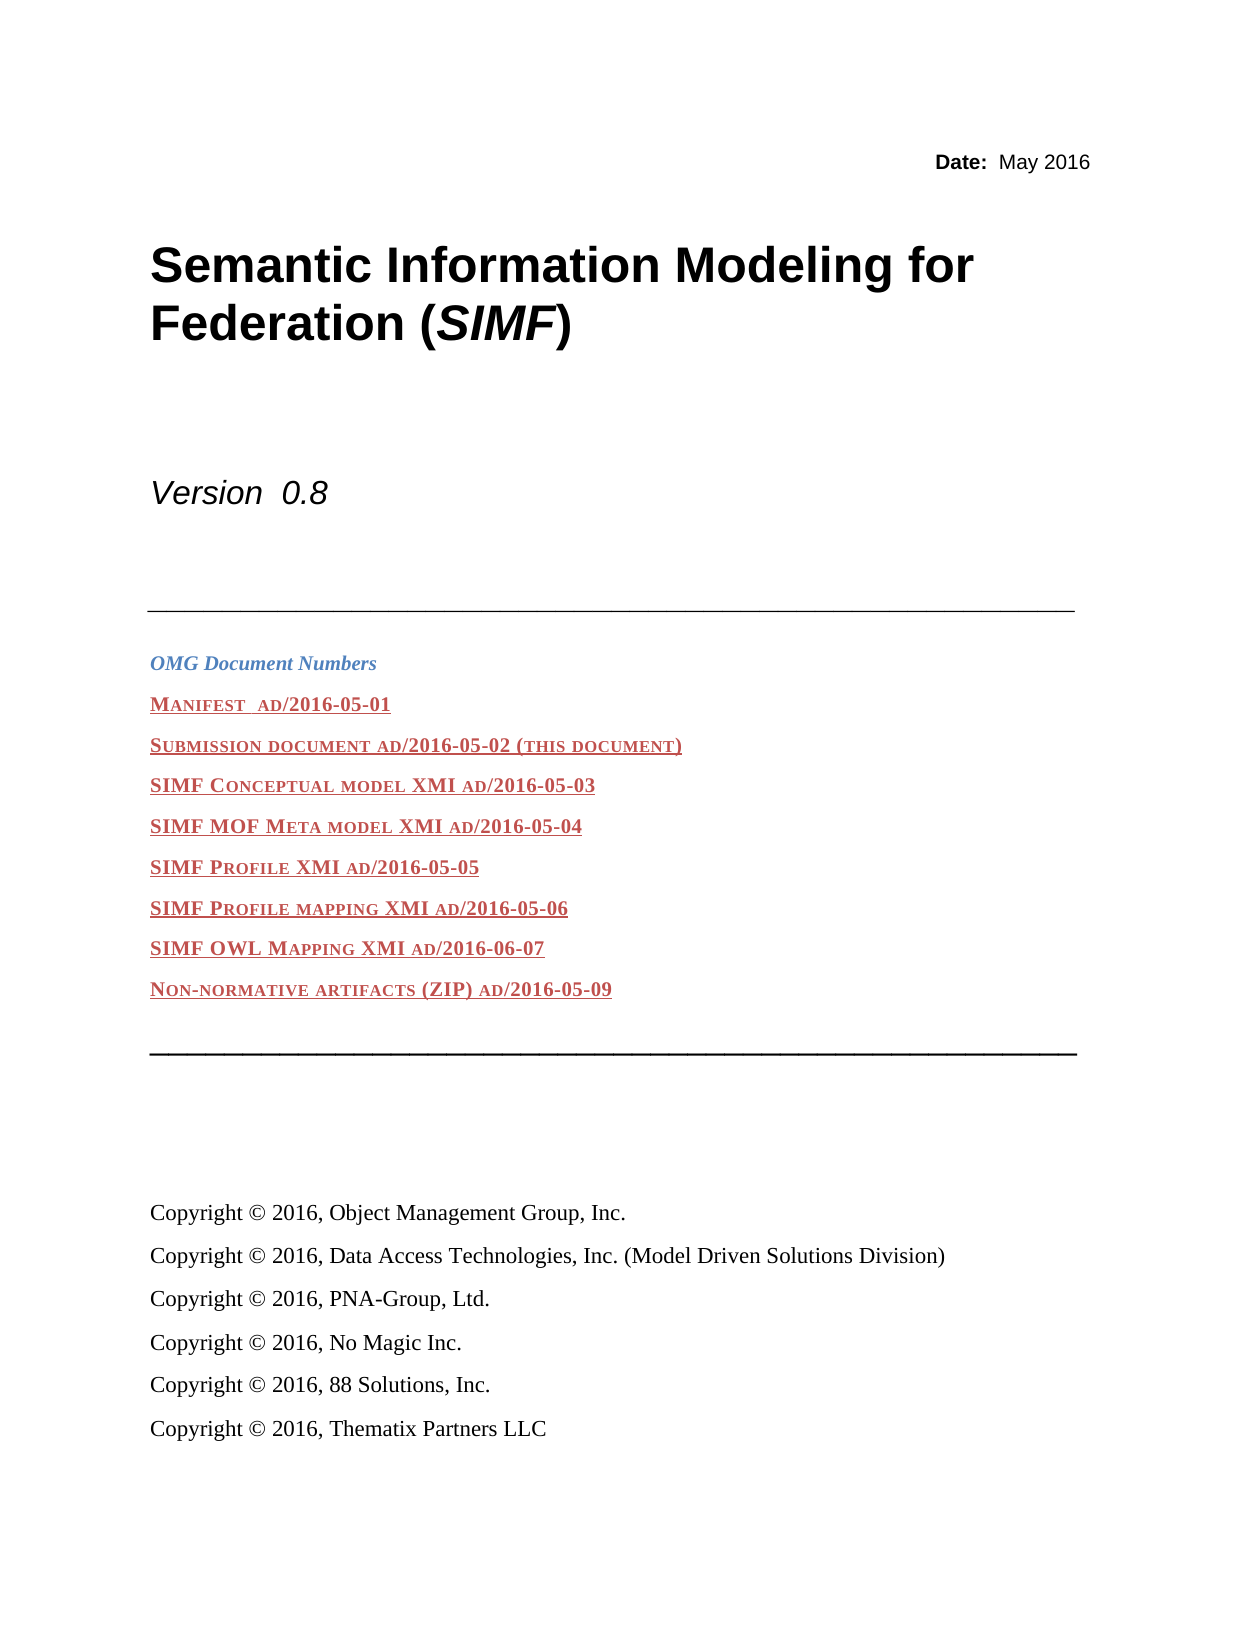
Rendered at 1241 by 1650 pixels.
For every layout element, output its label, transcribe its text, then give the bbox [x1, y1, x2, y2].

text SIMF Profile mapping XMI ad/2016-05-06 [150, 896, 1090, 919]
text SIMF OWL Mapping XMI ad/2016-06-07 [150, 936, 1090, 960]
text SIMF MOF Meta model XMI ad/2016-05-04 [150, 814, 1090, 838]
text __________________________________________________ [150, 1018, 1090, 1056]
text Date: May 2016 [150, 150, 1090, 174]
text Manifest ad/2016-05-01 [150, 692, 1090, 716]
text SIMF Conceptual model XMI ad/2016-05-03 [150, 773, 1090, 797]
text Copyright © 2016, PNA-Group, Ltd. [150, 1286, 1090, 1312]
text Copyright © 2016, No Magic Inc. [150, 1328, 1090, 1355]
text SIMF Profile XMI ad/2016-05-05 [150, 855, 1090, 879]
text Submission document ad/2016-05-02 (this document) [150, 733, 1090, 757]
text Non-normative artifacts (ZIP) ad/2016-05-09 [150, 977, 1090, 1001]
text Copyright © 2016, Object Management Group, Inc. [150, 1199, 1090, 1226]
text __________________________________________________ [150, 577, 1090, 615]
text OMG Document Numbers [150, 651, 1090, 675]
text Copyright © 2016, Thematix Partners LLC [150, 1414, 1090, 1441]
text Copyright © 2016, 88 Solutions, Inc. [150, 1372, 1090, 1398]
title Semantic Information Modeling for Federation (SIMF) [150, 236, 1090, 351]
text Copyright © 2016, Data Access Technologies, Inc. (Model Driven Solutions Division) [150, 1242, 1090, 1269]
subtitle Version 0.8 [150, 473, 1090, 511]
